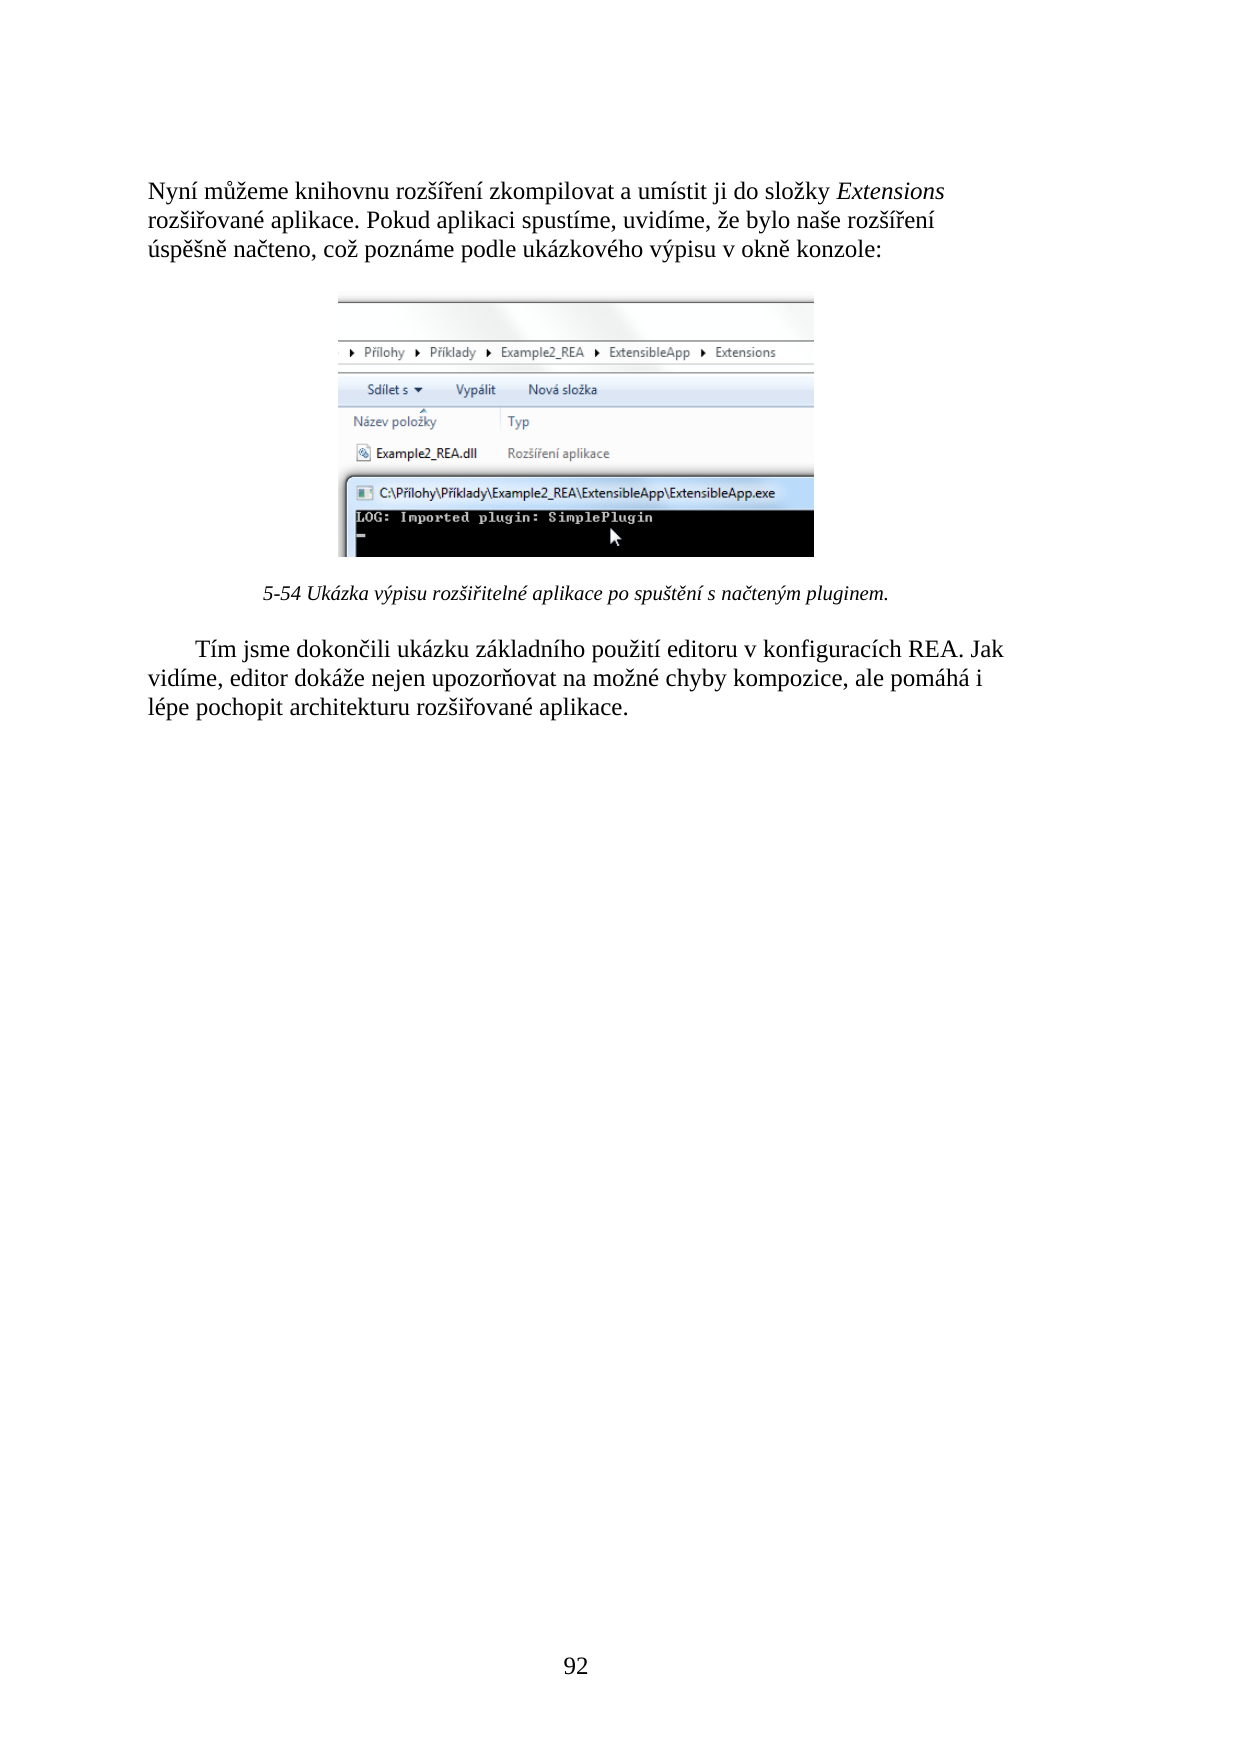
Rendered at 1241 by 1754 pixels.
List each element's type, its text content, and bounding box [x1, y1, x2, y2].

picture [338, 291, 814, 557]
text Nyní můžeme knihovnu rozšíření zkompilovat a umístit ji do složky Extensions rozšiřované aplikace. Pokud aplikaci spustíme, uvidíme, že bylo naše rozšíření úspěšně načteno, což poznáme podle ukázkového výpisu v okně konzole: [148, 176, 1004, 263]
text Tím jsme dokončili ukázku základního použití editoru v konfiguracích REA. Jak vidíme, editor dokáže nejen upozorňovat na možné chyby kompozice, ale pomáhá i lépe pochopit architekturu rozšiřované aplikace. [148, 634, 1004, 720]
